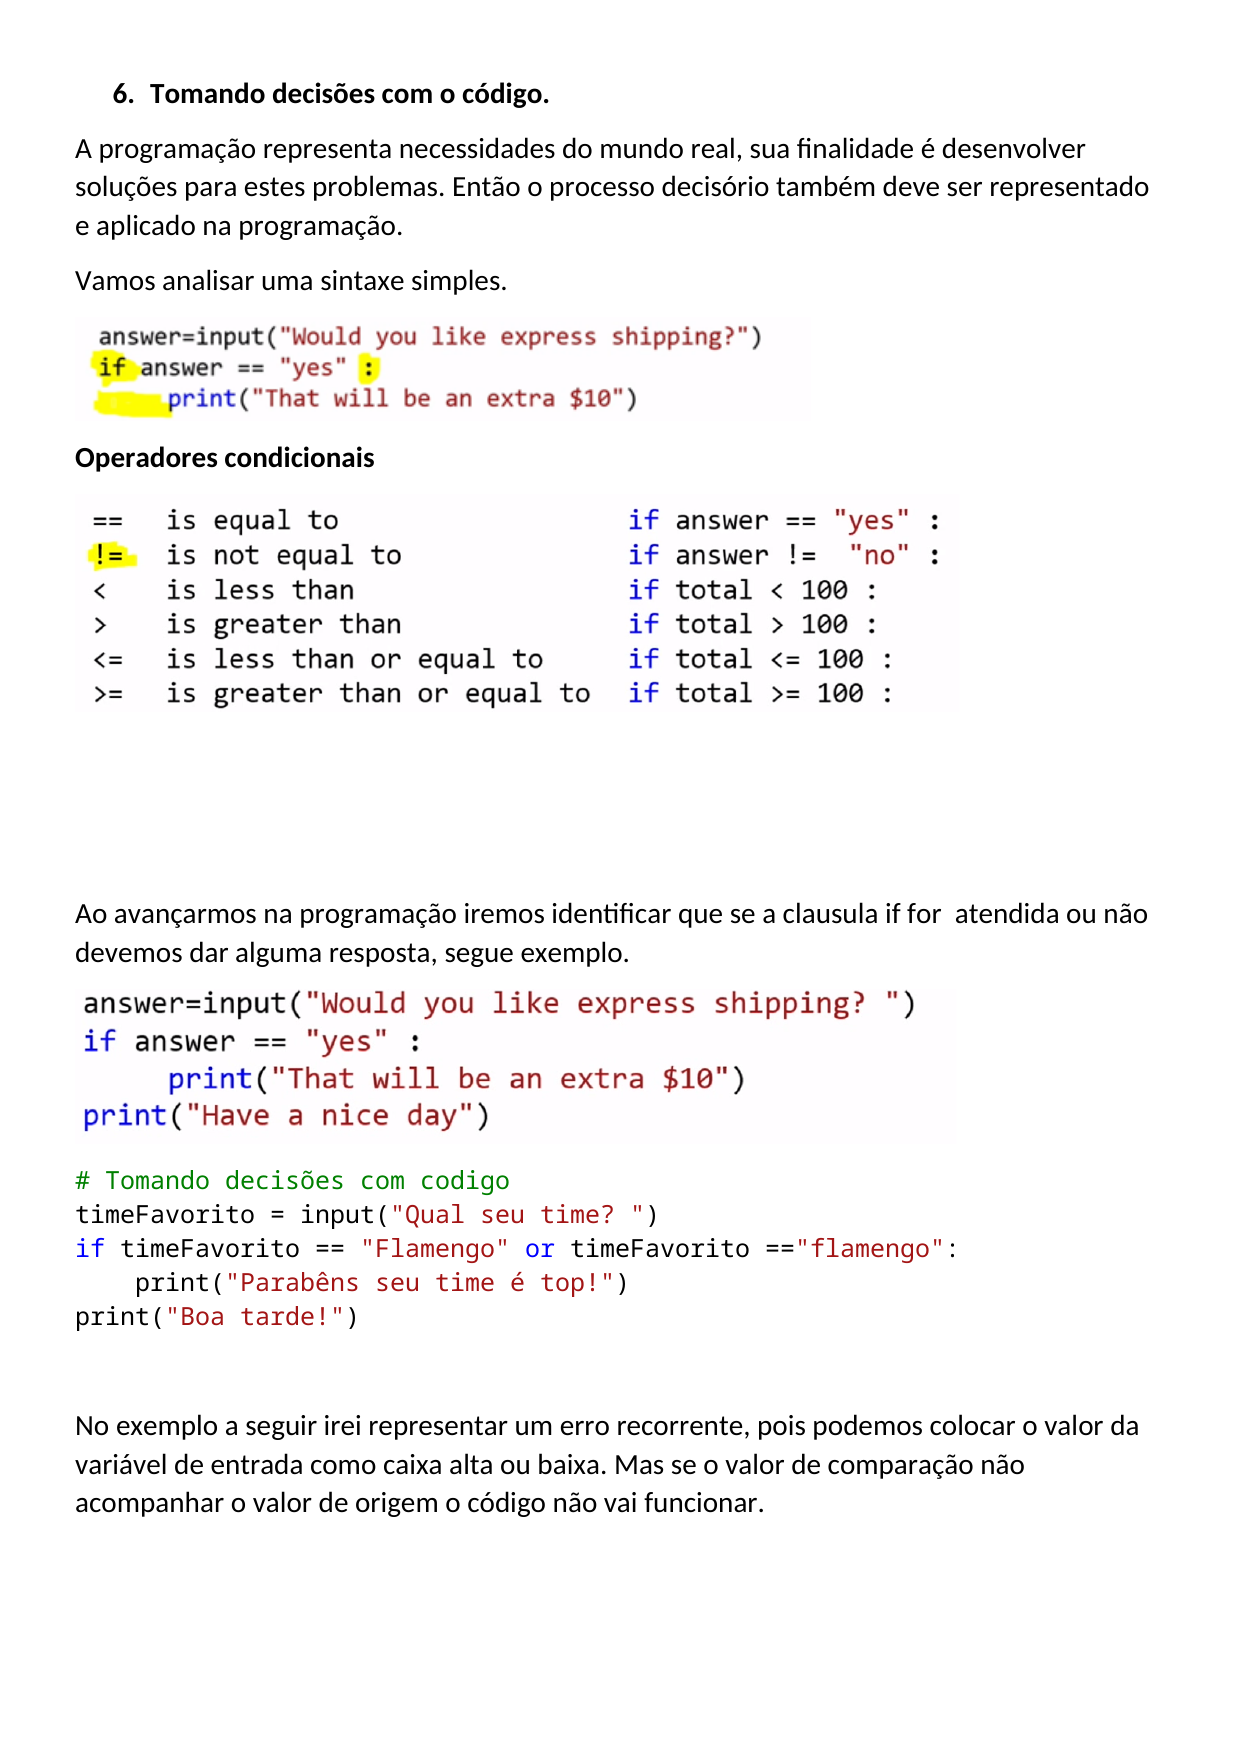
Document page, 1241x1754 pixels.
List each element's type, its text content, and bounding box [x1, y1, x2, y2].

text print("Boa tarde!") [75, 1299, 1165, 1333]
text A programação representa necessidades do mundo real, sua finalidade é desenvolver soluções para estes problemas. Então o processo decisório também deve ser representado e aplicado na programação. [75, 130, 1165, 243]
text Vamos analisar uma sintaxe simples. [75, 262, 1165, 298]
text timeFavorito = input("Qual seu time? ") [75, 1197, 1165, 1231]
text Operadores condicionais [75, 439, 1165, 475]
text # Tomando decisões com codigo [75, 1163, 1165, 1197]
picture [75, 494, 960, 712]
list Tomando decisões com o código. [112, 75, 1165, 111]
text No exemplo a seguir irei representar um erro recorrente, pois podemos colocar o valor da variável de entrada como caixa alta ou baixa. Mas se o valor de comparação não acompanhar o valor de origem o código não vai funcionar. [75, 1407, 1165, 1520]
picture [75, 989, 957, 1144]
text print("Parabêns seu time é top!") [75, 1265, 1165, 1299]
picture [75, 317, 811, 421]
text Ao avançarmos na programação iremos identificar que se a clausula if for atendida ou não devemos dar alguma resposta, segue exemplo. [75, 896, 1165, 970]
text if timeFavorito == "Flamengo" or timeFavorito =="flamengo": [75, 1231, 1165, 1265]
